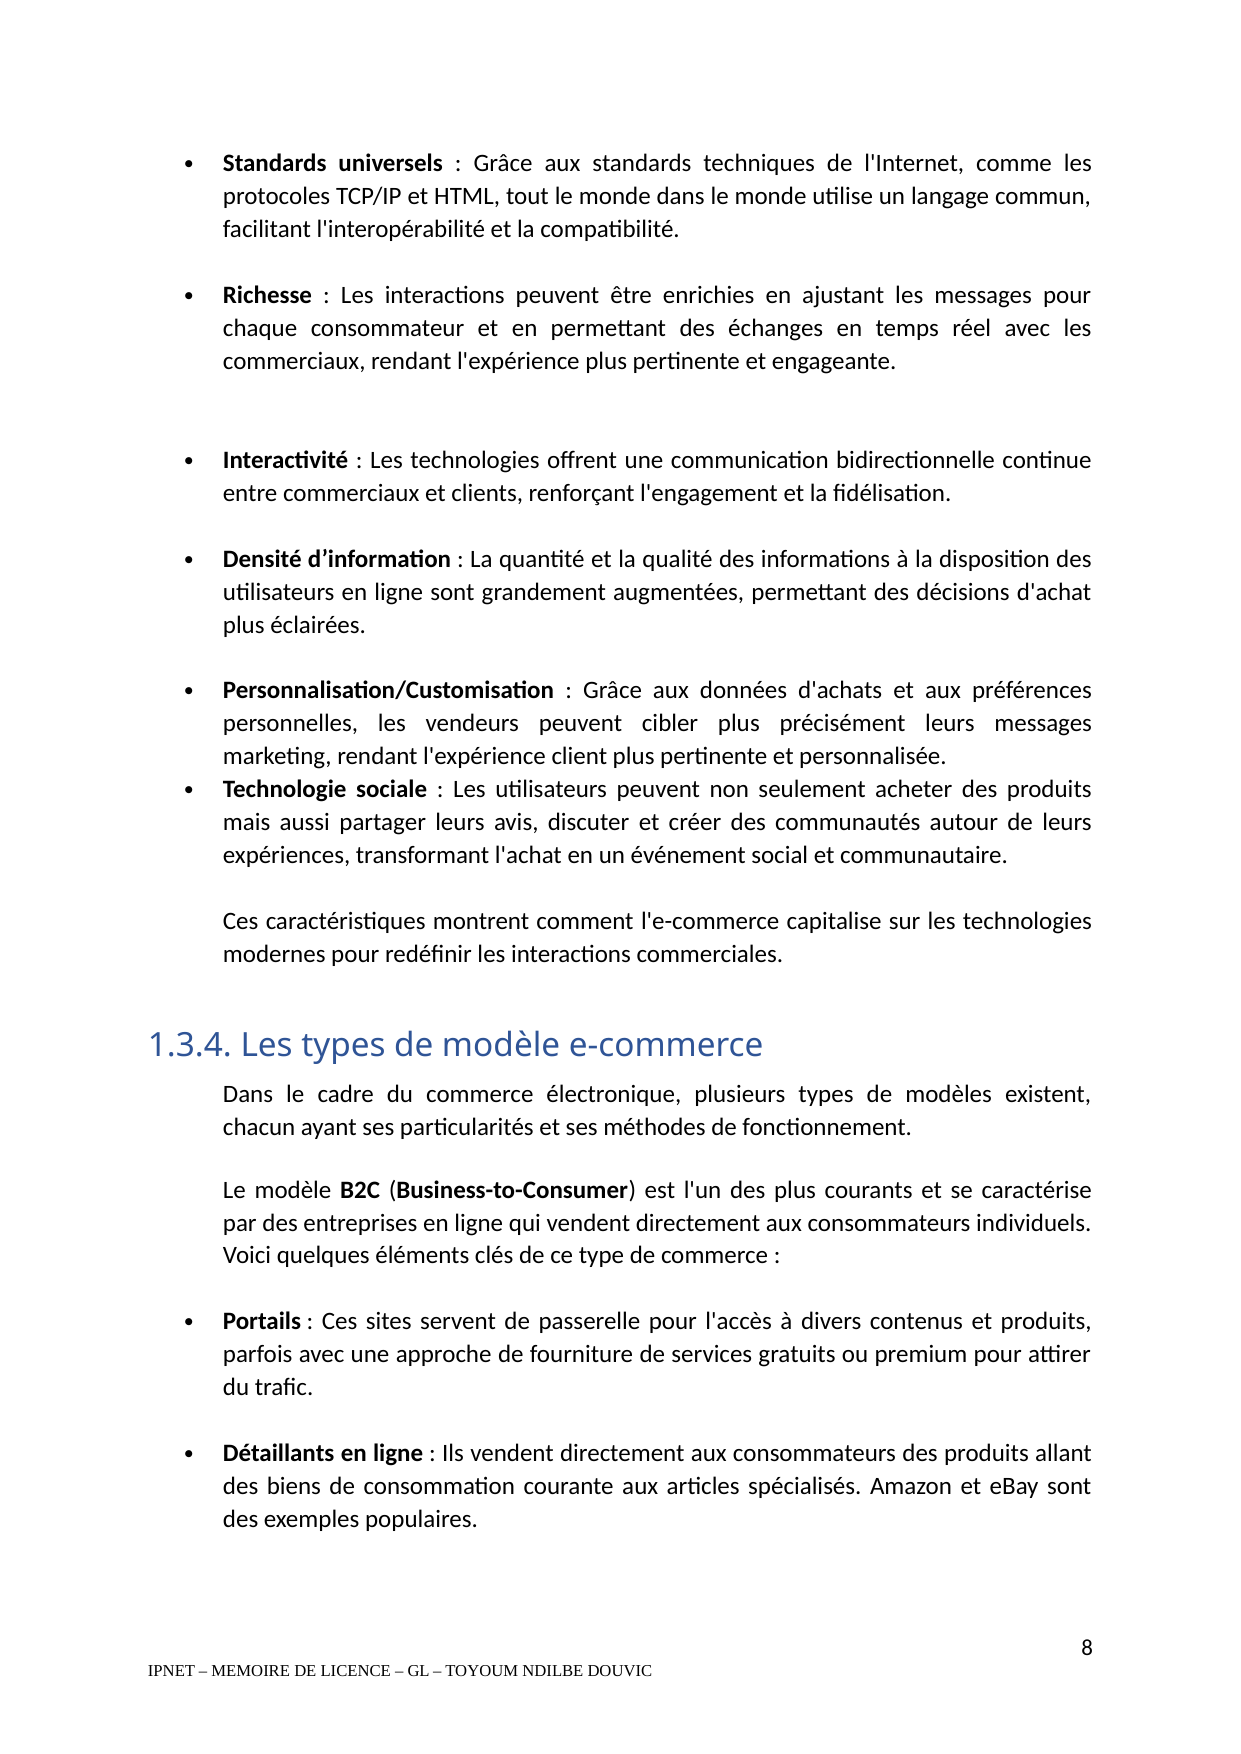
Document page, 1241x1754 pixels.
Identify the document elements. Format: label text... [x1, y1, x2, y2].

list Densité d’information : La quantité et la qualité des informations à la disposition des utilisateurs en ligne sont grandement augmentées, permettant des décisions d'achat plus éclairées. [185, 543, 1093, 639]
list Interactivité : Les technologies offrent une communication bidirectionnelle continue entre commerciaux et clients, renforçant l'engagement et la fidélisation. [185, 444, 1093, 508]
list Le modèle B2C (Business-to-Consumer) est l'un des plus courants et se caractérise par des entreprises en ligne qui vendent directement aux consommateurs individuels. Voici quelques éléments clés de ce type de commerce : [223, 1174, 1093, 1270]
list Portails : Ces sites servent de passerelle pour l'accès à divers contenus et produits, parfois avec une approche de fourniture de services gratuits ou premium pour attirer du trafic. [185, 1306, 1093, 1402]
list Personnalisation/Customisation : Grâce aux données d'achats et aux préférences personnelles, les vendeurs peuvent cibler plus précisément leurs messages marketing, rendant l'expérience client plus pertinente et personnalisée. [185, 675, 1093, 771]
list Ces caractéristiques montrent comment l'e-commerce capitalise sur les technologies modernes pour redéfinir les interactions commerciales. [223, 905, 1093, 968]
list Détaillants en ligne : Ils vendent directement aux consommateurs des produits allant des biens de consommation courante aux articles spécialisés. Amazon et eBay sont des exemples populaires. [185, 1437, 1093, 1533]
list Standards universels : Grâce aux standards techniques de l'Internet, comme les protocoles TCP/IP et HTML, tout le monde dans le monde utilise un langage commun, facilitant l'interopérabilité et la compatibilité. [185, 148, 1093, 244]
list Dans le cadre du commerce électronique, plusieurs types de modèles existent, chacun ayant ses particularités et ses méthodes de fonctionnement. [223, 1078, 1093, 1141]
list Richesse : Les interactions peuvent être enrichies en ajustant les messages pour chaque consommateur et en permettant des échanges en temps réel avec les commerciaux, rendant l'expérience plus pertinente et engageante. [185, 279, 1093, 376]
subtitle 1.3.4. Les types de modèle e-commerce [148, 1021, 1093, 1066]
list Technologie sociale : Les utilisateurs peuvent non seulement acheter des produits mais aussi partager leurs avis, discuter et créer des communautés autour de leurs expériences, transformant l'achat en un événement social et communautaire. [185, 773, 1093, 870]
